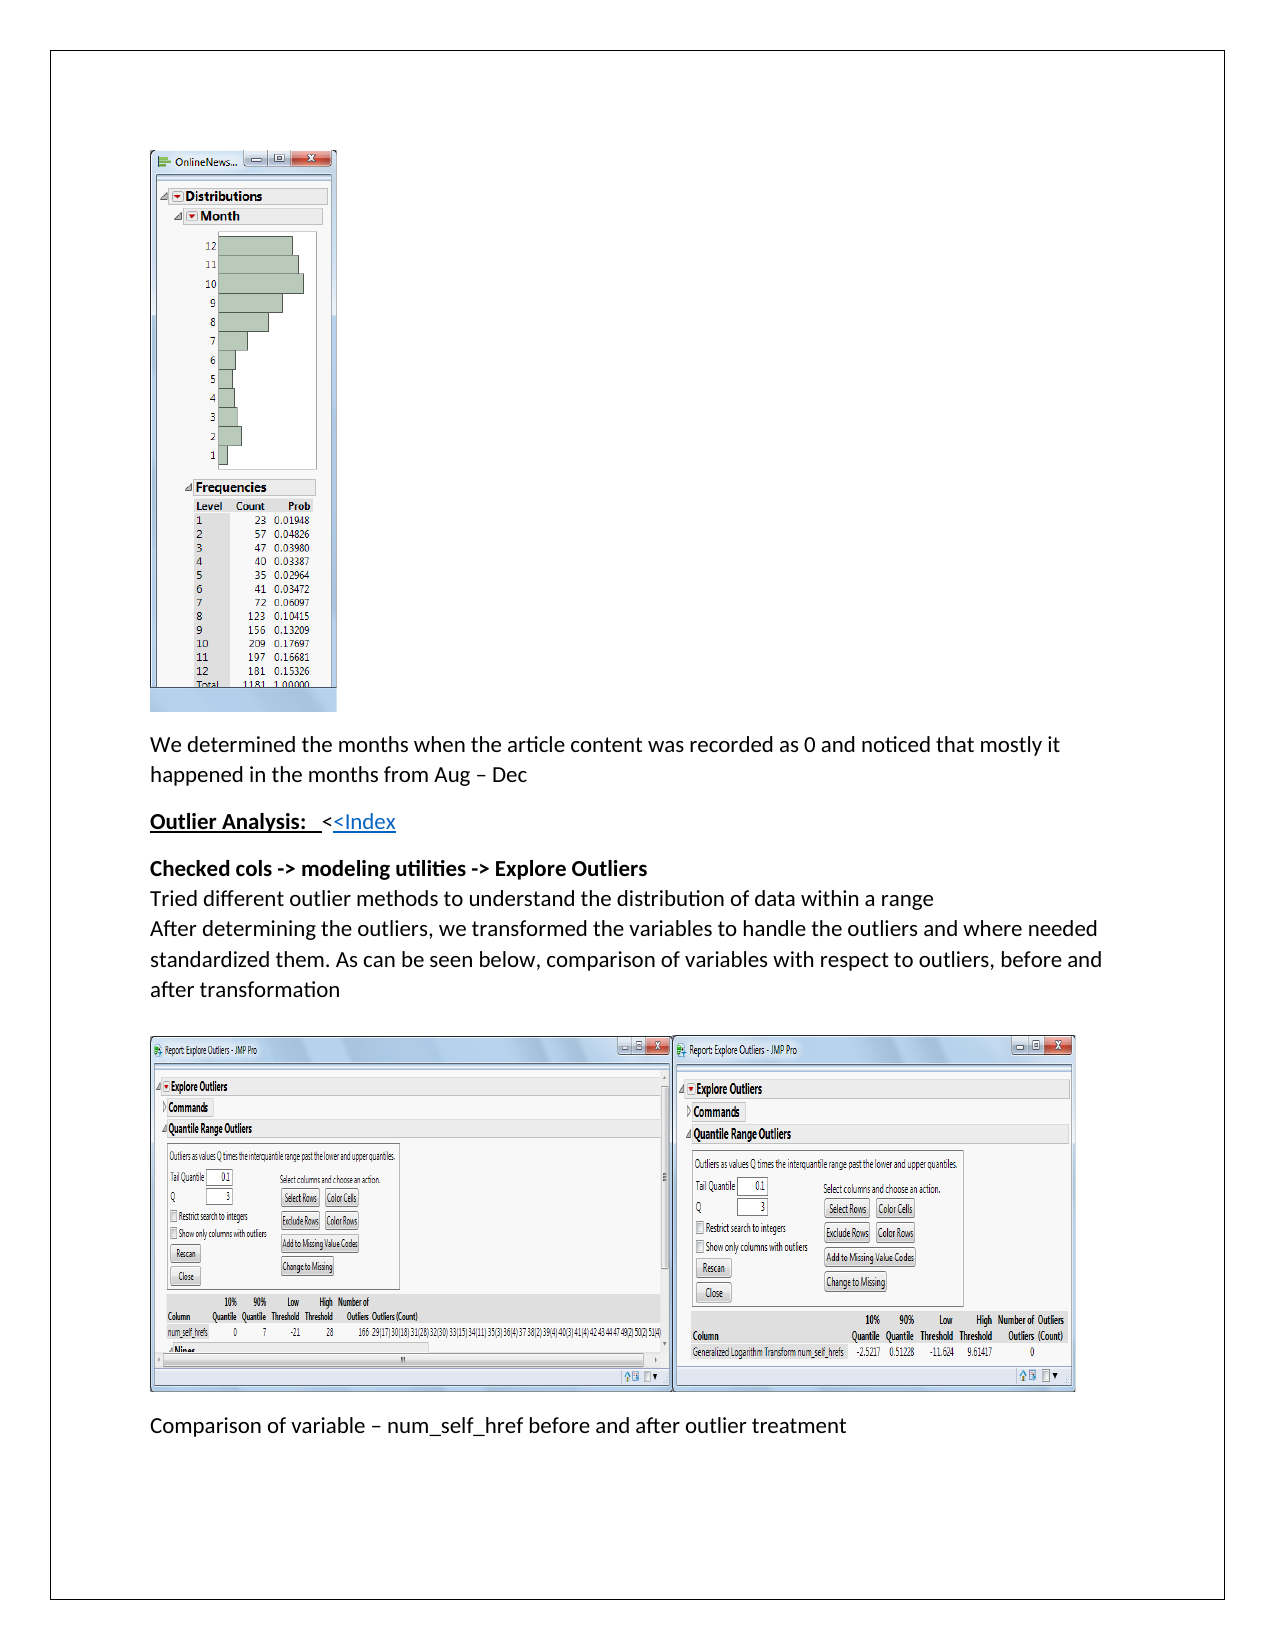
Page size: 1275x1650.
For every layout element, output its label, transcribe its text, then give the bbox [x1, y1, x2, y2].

text We determined the months when the article content was recorded as 0 and noticed that mostly it happened in the months from Aug – Dec [150, 730, 1125, 788]
text Comparison of variable – num_self_href before and after outlier treatment [150, 1411, 1125, 1439]
picture [150, 150, 337, 712]
text Outlier Analysis: <<Index [150, 807, 1125, 835]
picture [150, 1035, 1076, 1392]
text Checked cols -> modeling utilities -> Explore Outliers [150, 854, 1125, 882]
text After determining the outliers, we transformed the variables to handle the outliers and where needed standardized them. As can be seen below, comparison of variables with respect to outliers, before and after transformation [150, 914, 1125, 1003]
text Tried different outlier methods to understand the distribution of data within a range [150, 884, 1125, 912]
